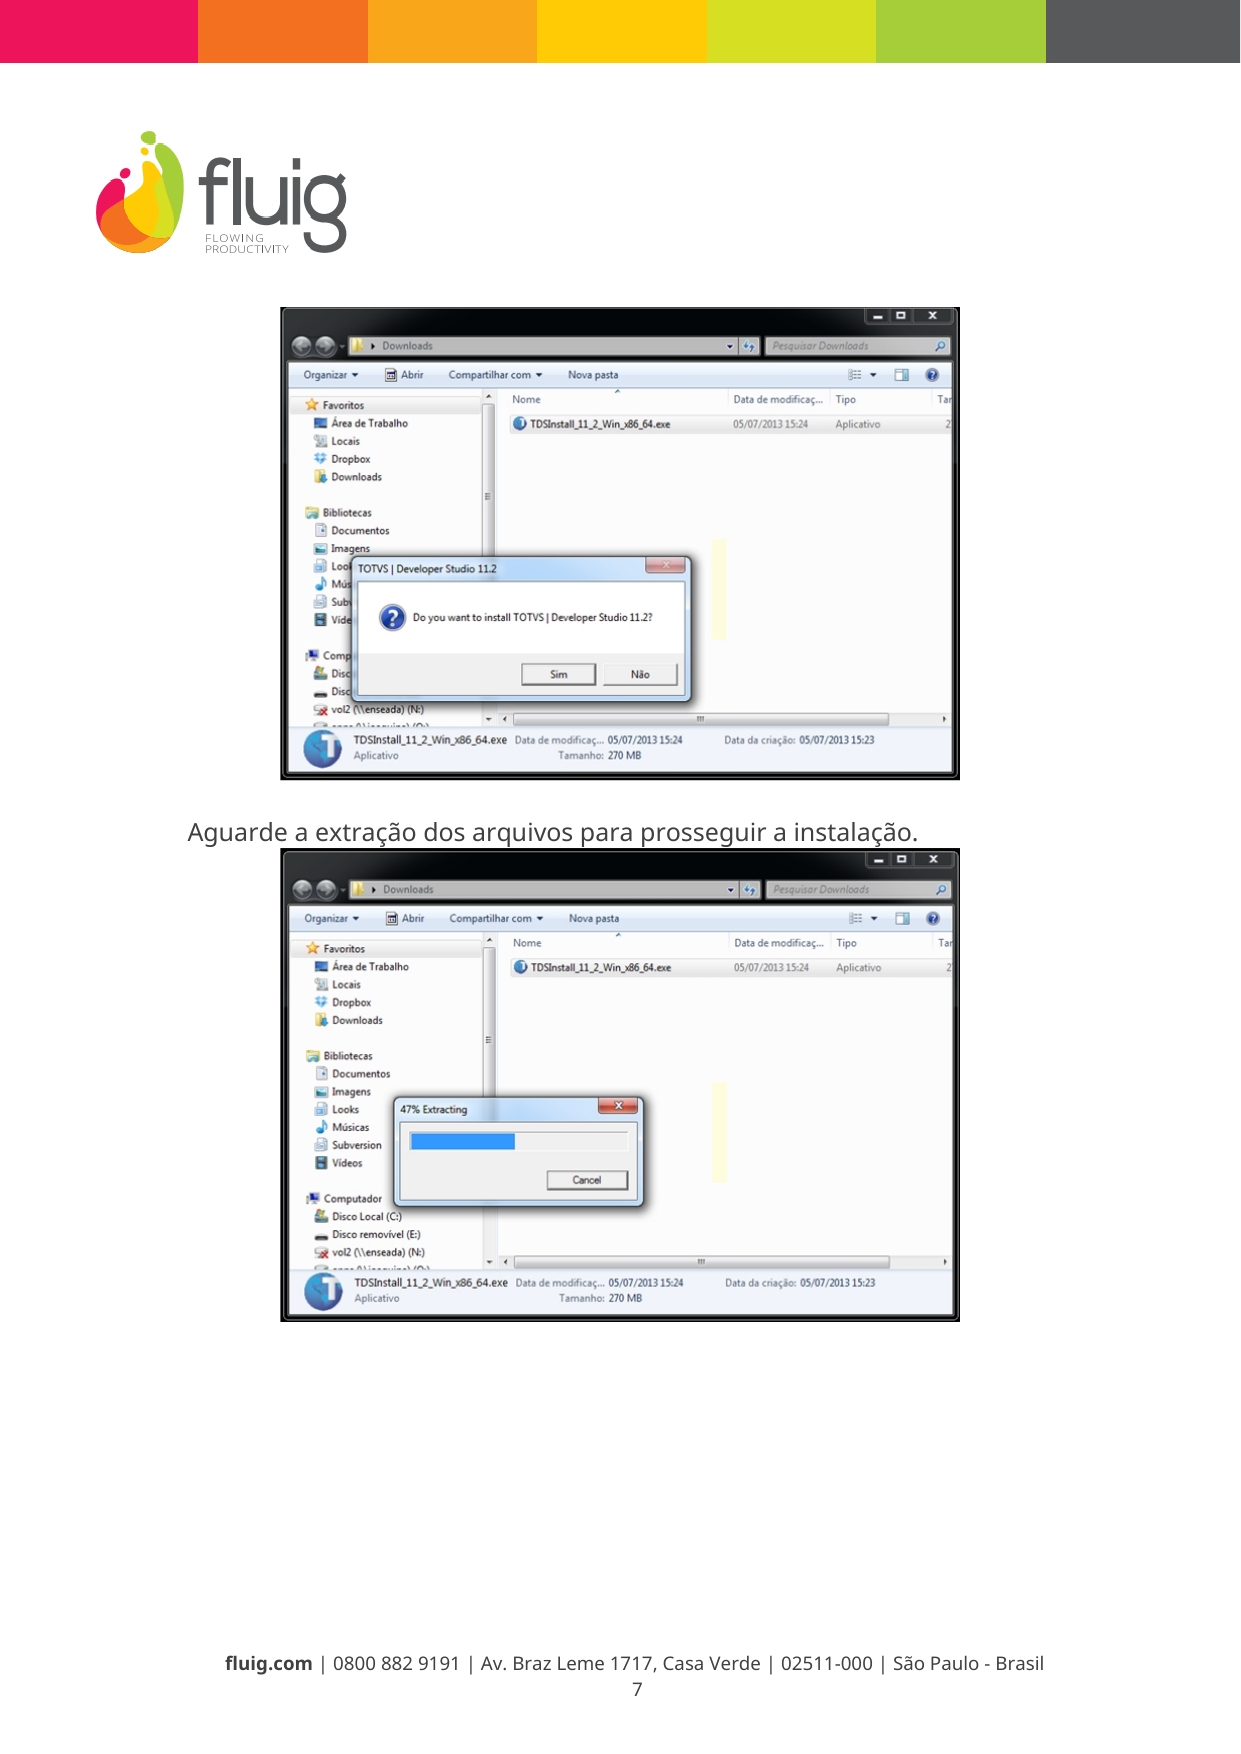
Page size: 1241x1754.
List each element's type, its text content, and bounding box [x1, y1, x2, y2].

picture [280, 307, 960, 781]
picture [280, 848, 960, 1322]
text Aguarde a extração dos arquivos para prosseguir a instalação. [187, 814, 1053, 849]
